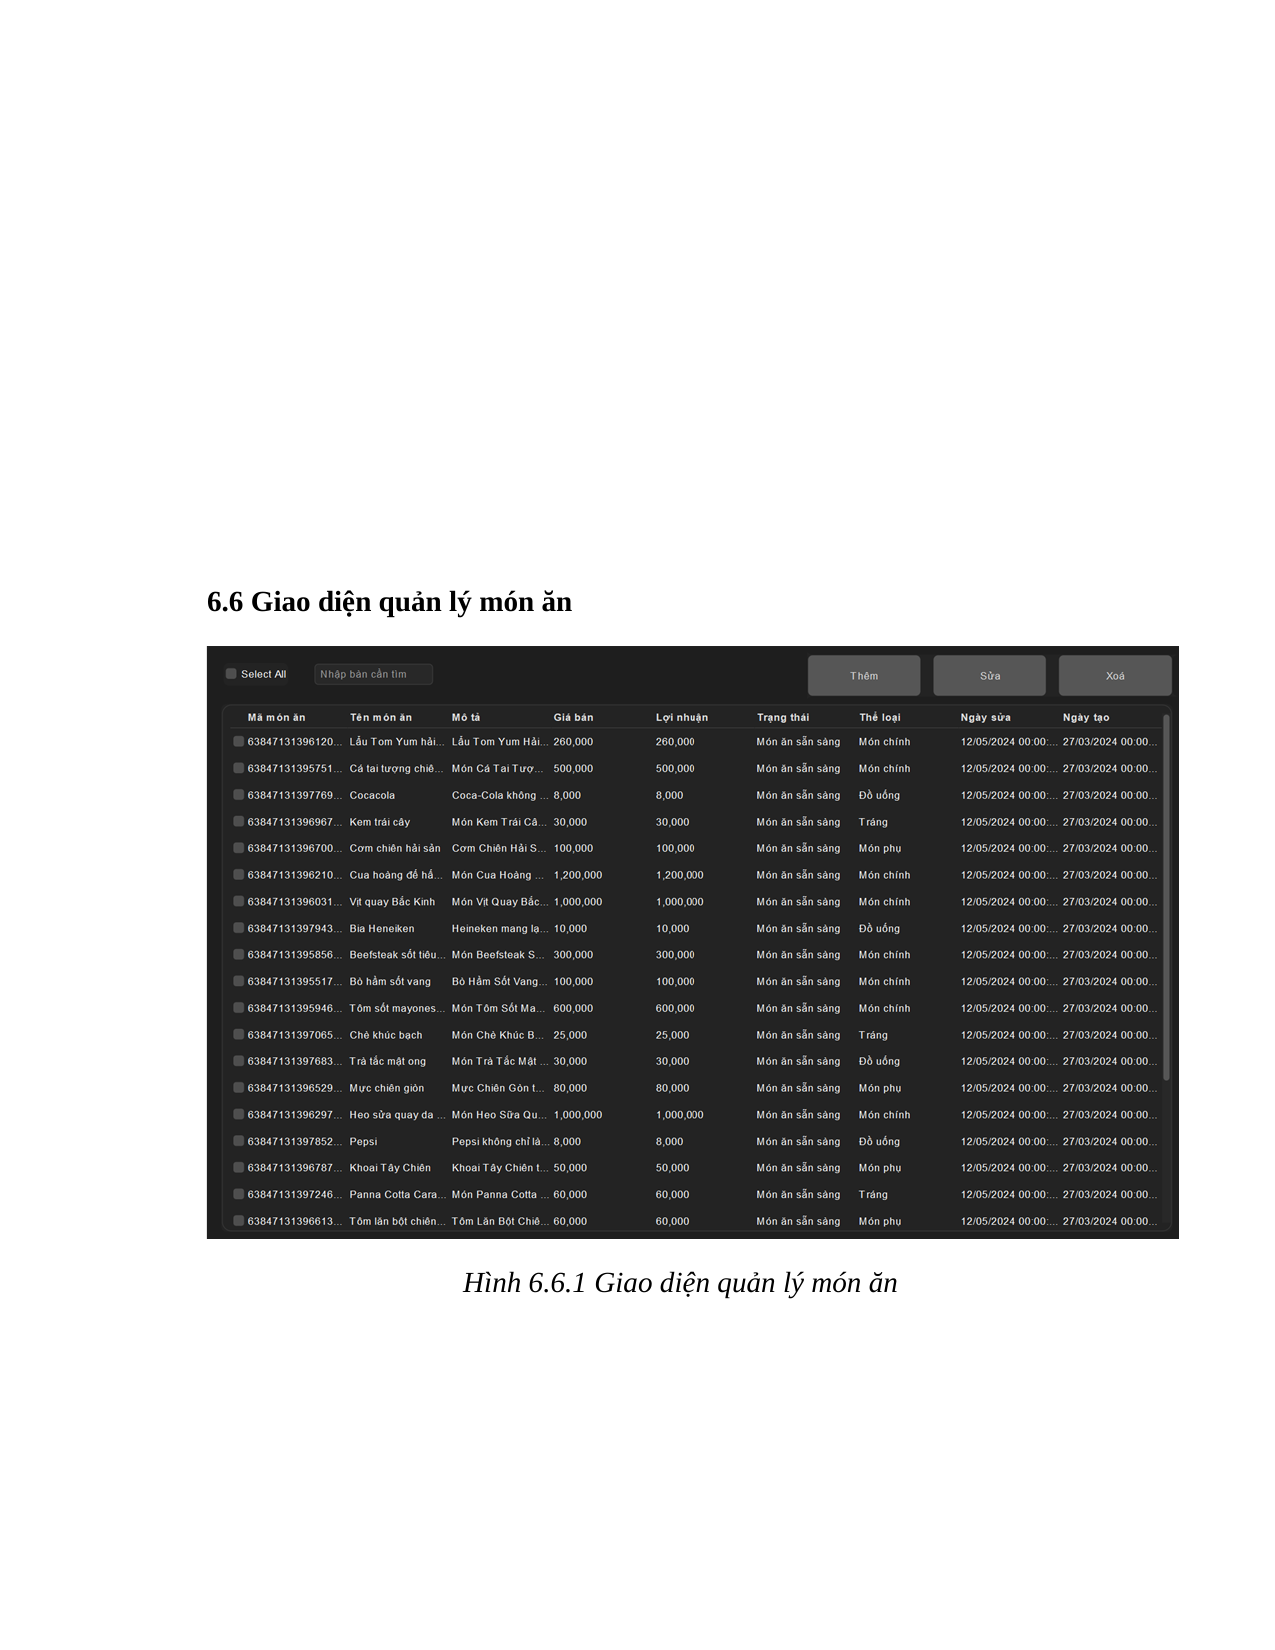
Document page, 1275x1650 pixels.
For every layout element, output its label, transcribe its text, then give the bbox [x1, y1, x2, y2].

text 6.6 Giao diện quản lý món ăn [207, 584, 1157, 617]
picture [206, 646, 1179, 1239]
text Hình 6.6.1 Giao diện quản lý món ăn [207, 1265, 1157, 1299]
